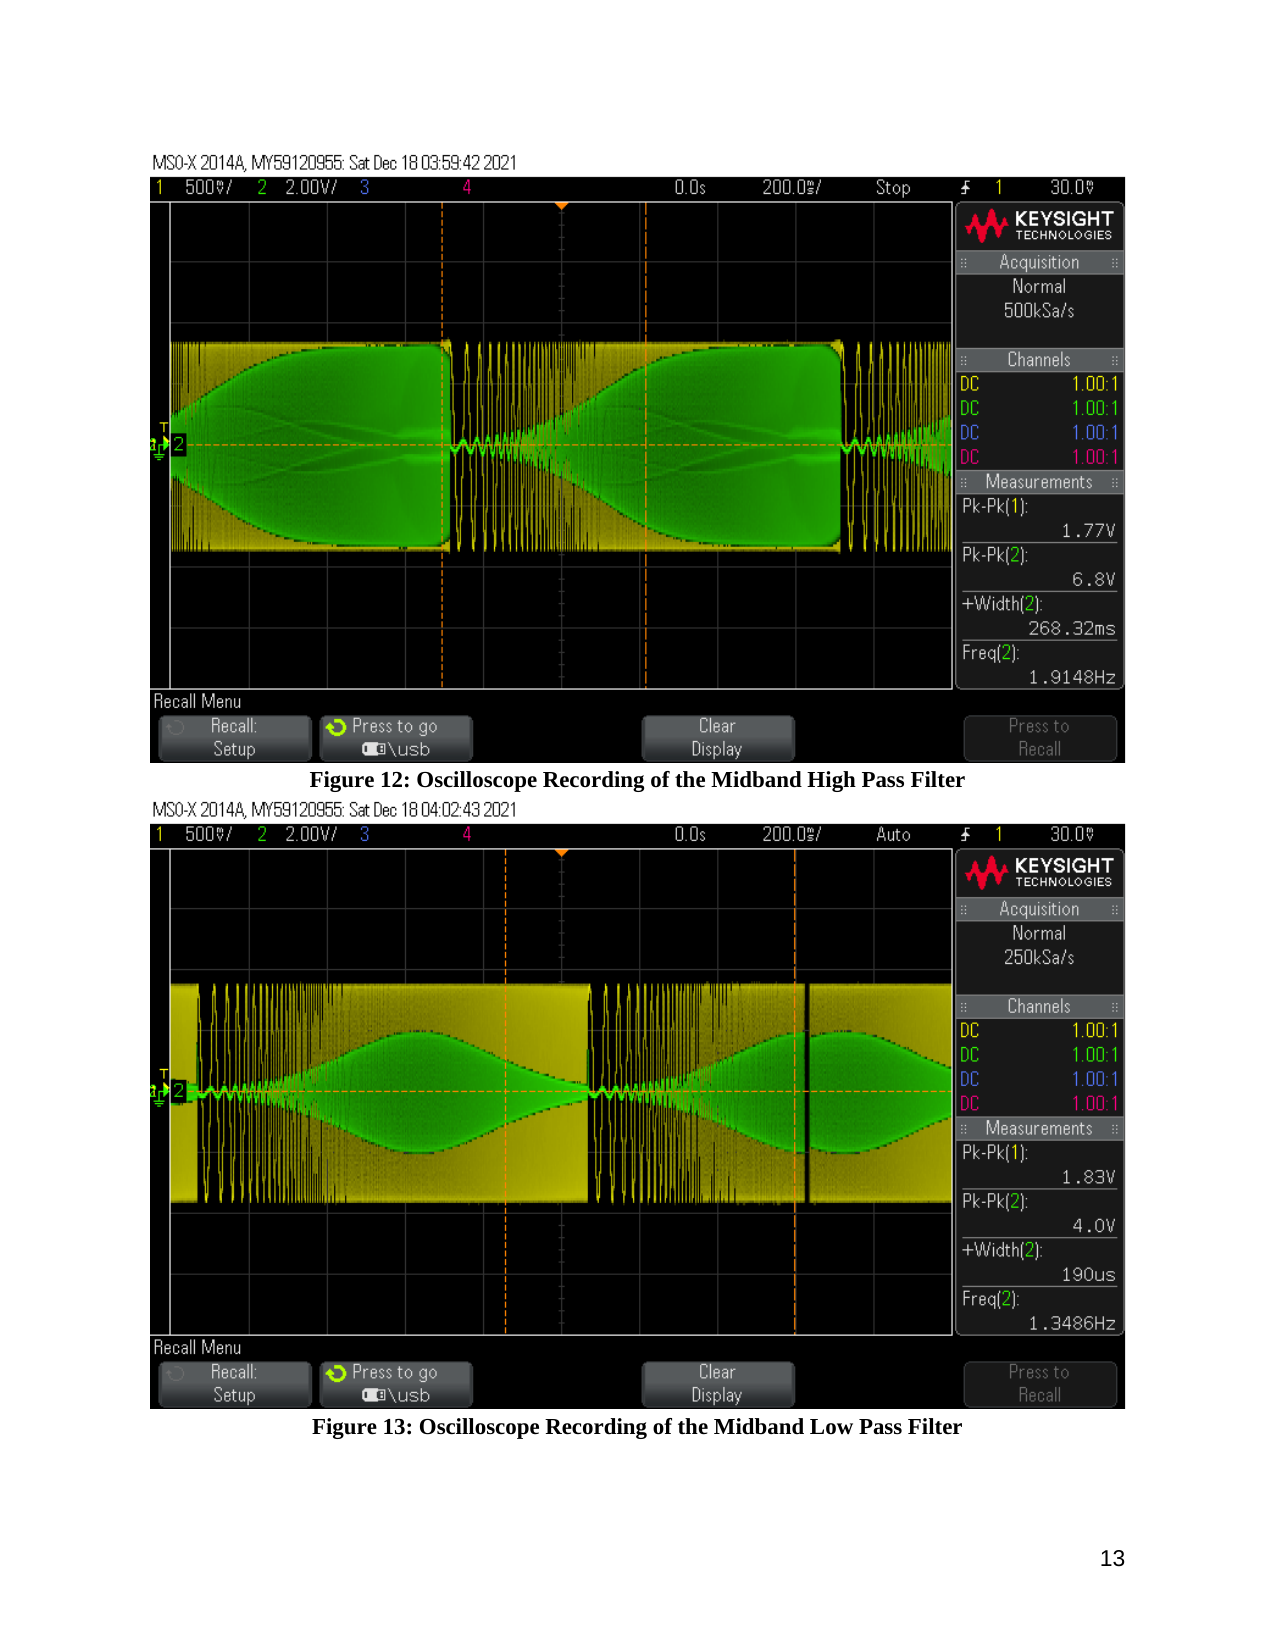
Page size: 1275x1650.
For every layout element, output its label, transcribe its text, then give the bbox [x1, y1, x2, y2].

picture [150, 796, 1125, 1409]
text Figure 12: Oscilloscope Recording of the Midband High Pass Filter [150, 766, 1125, 793]
text Figure 13: Oscilloscope Recording of the Midband Low Pass Filter [150, 1413, 1125, 1439]
picture [150, 150, 1125, 763]
